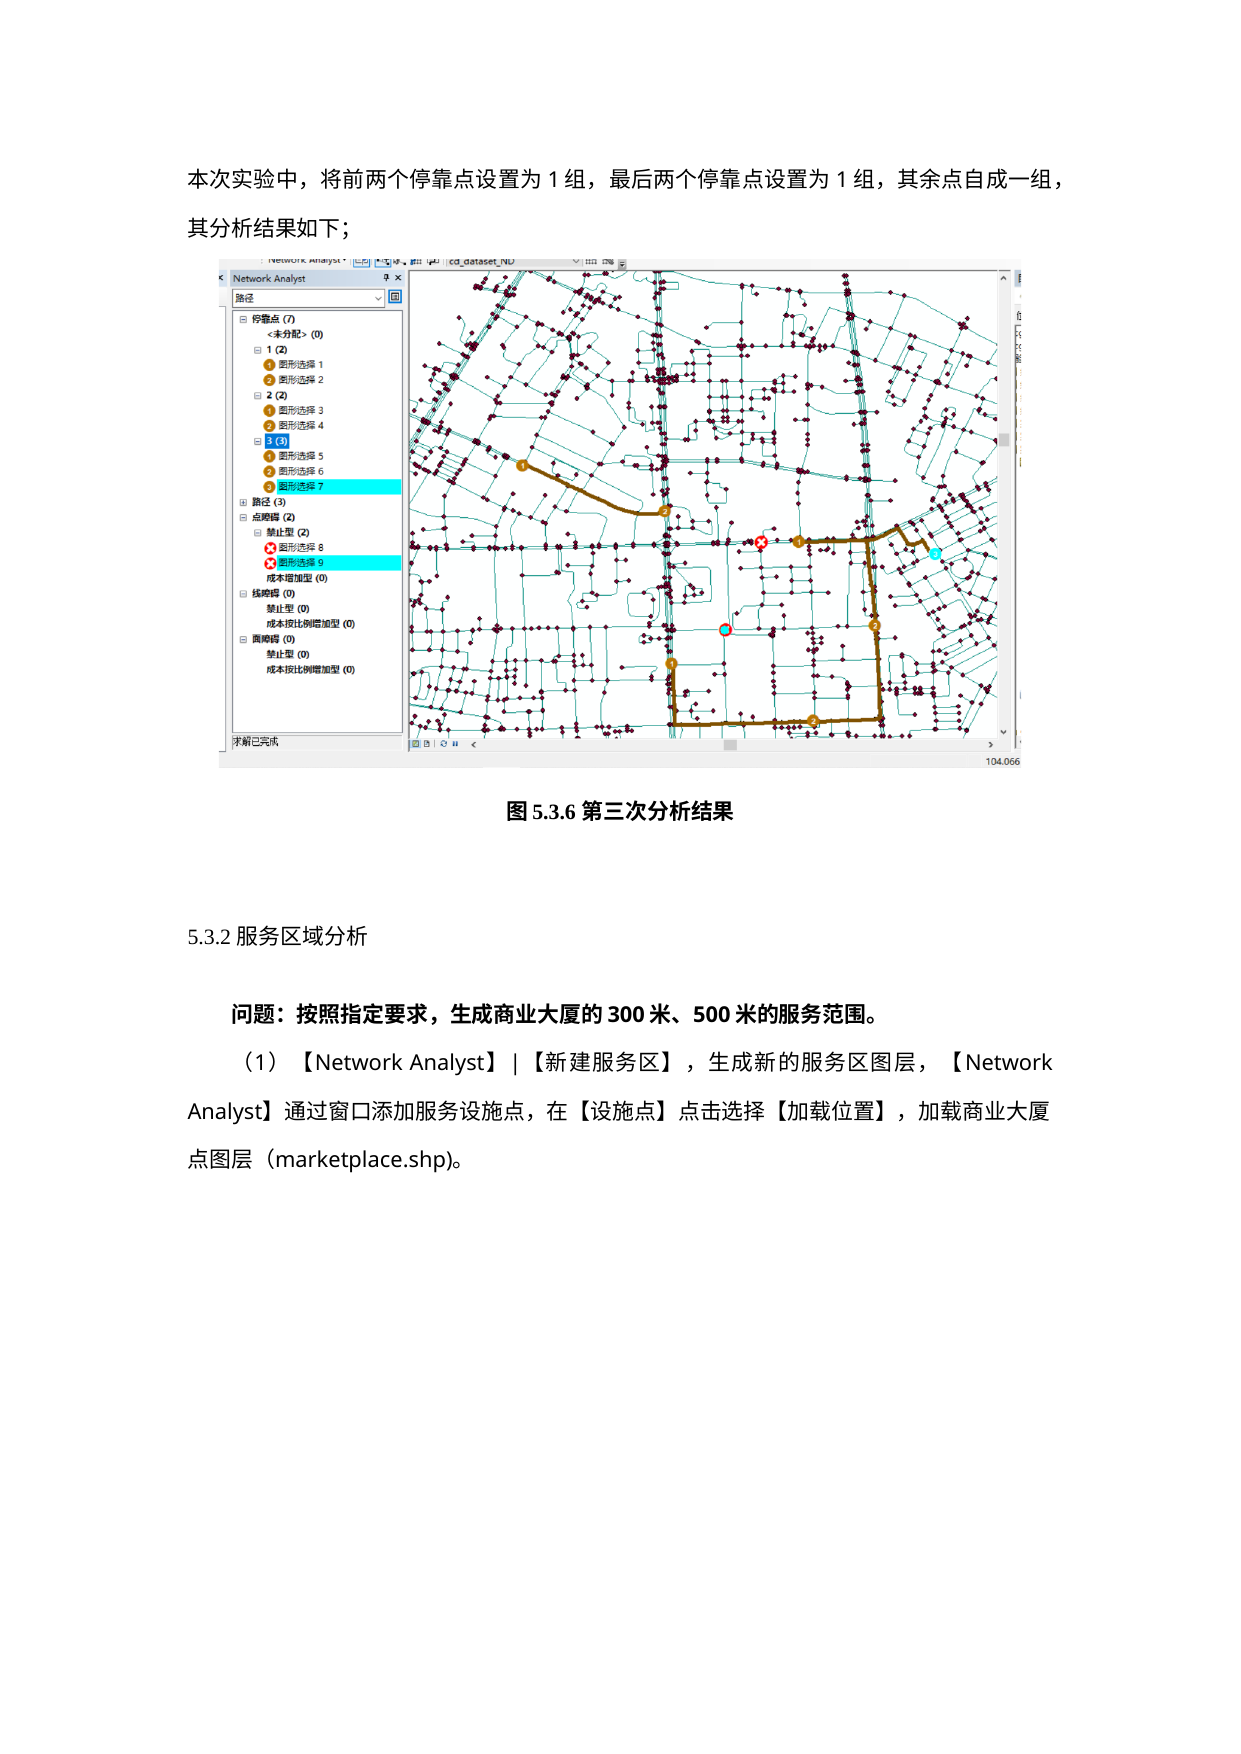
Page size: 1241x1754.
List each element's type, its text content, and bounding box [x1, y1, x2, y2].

text （1）【Network Analyst】|【新建服务区】，生成新的服务区图层，【Network Analyst】通过窗口添加服务设施点，在【设施点】点击选择【加载位置】，加载商业大厦点图层（marketplace.shp)。 [187, 1045, 1053, 1175]
subtitle 5.3.2 服务区域分析 [187, 919, 1053, 951]
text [187, 162, 1053, 243]
text 问题：按照指定要求，生成商业大厦的300米、500米的服务范围。 [187, 996, 1053, 1029]
picture [218, 259, 1022, 768]
text 图5.3.6 第三次分析结果 [187, 794, 1053, 826]
